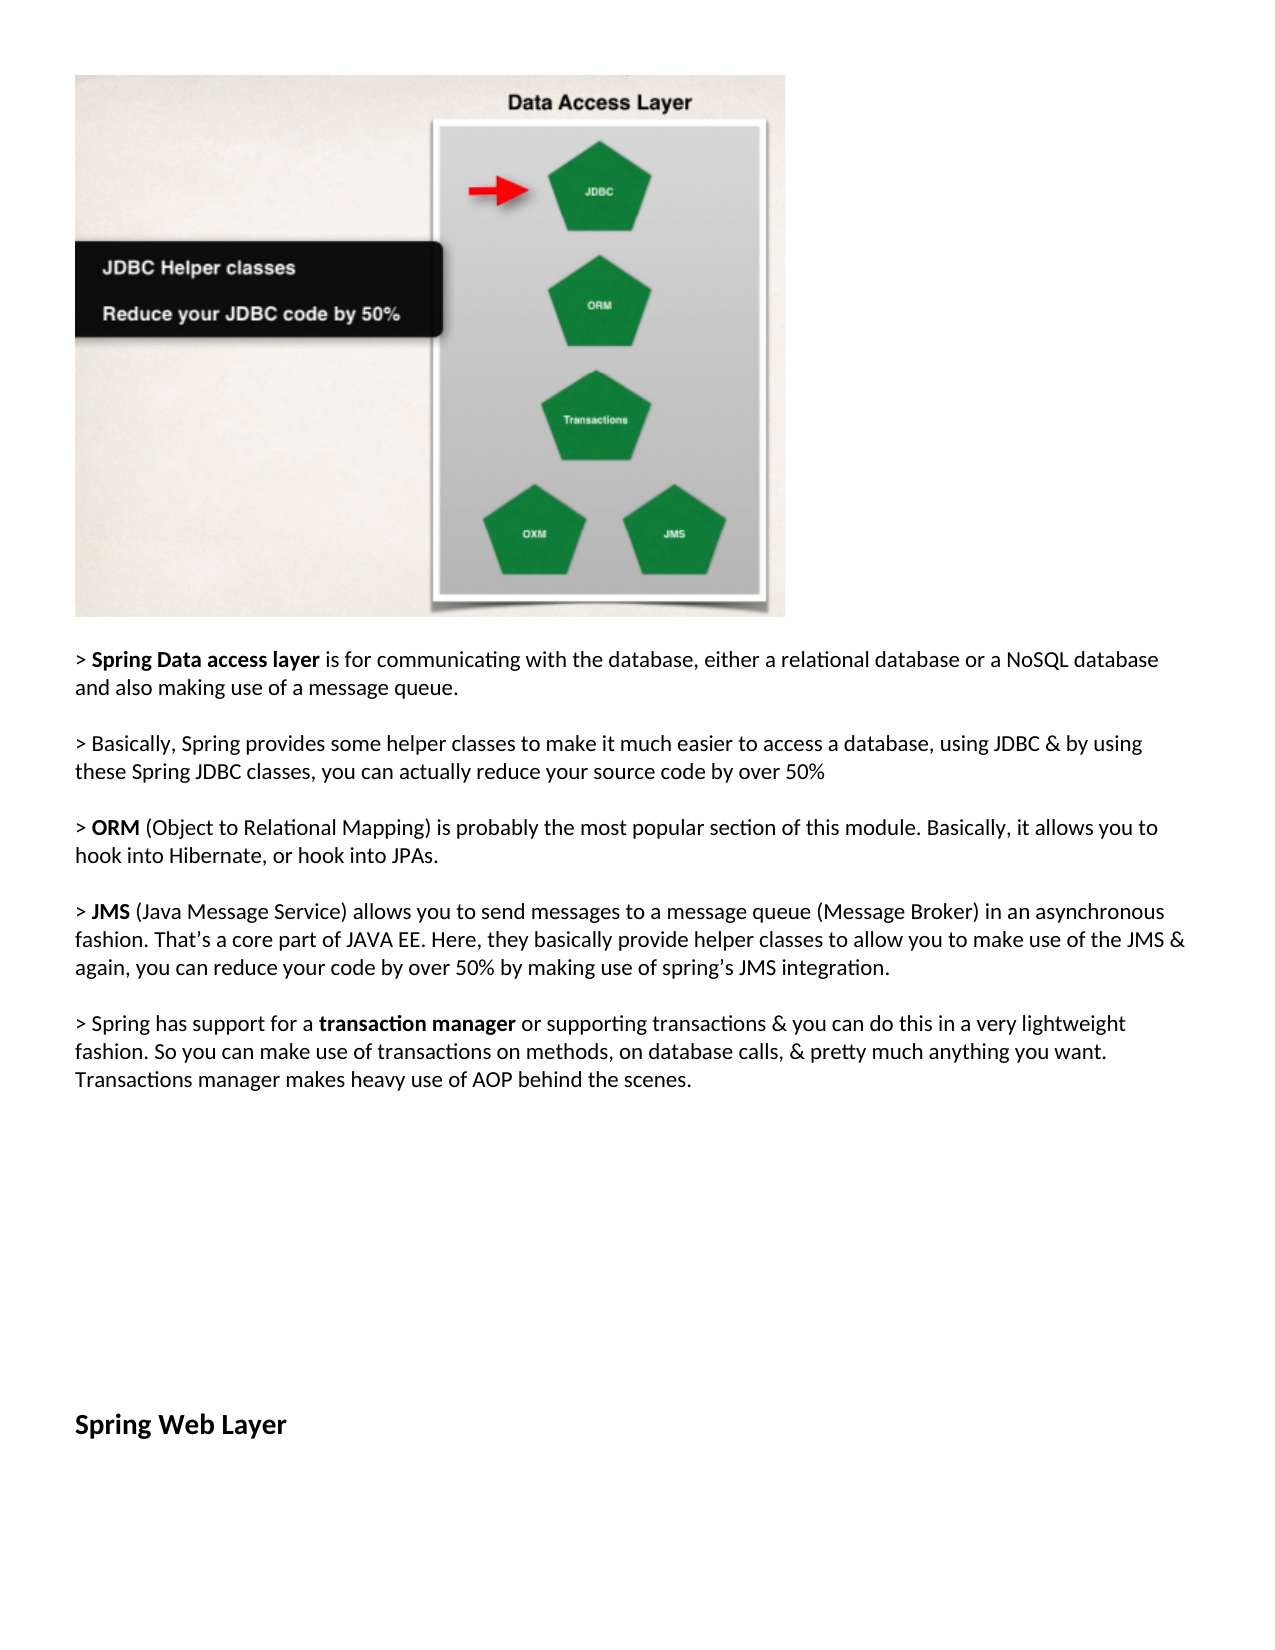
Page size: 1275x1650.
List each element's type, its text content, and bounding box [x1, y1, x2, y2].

picture [75, 75, 786, 617]
text > ORM (Object to Relational Mapping) is probably the most popular section of this module. Basically, it allows you to hook into Hibernate, or hook into JPAs. [75, 813, 1200, 869]
text > JMS (Java Message Service) allows you to send messages to a message queue (Message Broker) in an asynchronous fashion. That’s a core part of JAVA EE. Here, they basically provide helper classes to allow you to make use of the JMS & again, you can reduce your code by over 50% by making use of spring’s JMS integration. [75, 897, 1200, 981]
text > Spring has support for a transaction manager or supporting transactions & you can do this in a very lightweight fashion. So you can make use of transactions on methods, on database calls, & pretty much anything you want. Transactions manager makes heavy use of AOP behind the scenes. [75, 1009, 1200, 1093]
text > Spring Data access layer is for communicating with the database, either a relational database or a NoSQL database and also making use of a message queue. [75, 645, 1200, 701]
text Spring Web Layer [75, 1406, 1200, 1442]
text > Basically, Spring provides some helper classes to make it much easier to access a database, using JDBC & by using these Spring JDBC classes, you can actually reduce your source code by over 50% [75, 729, 1200, 785]
